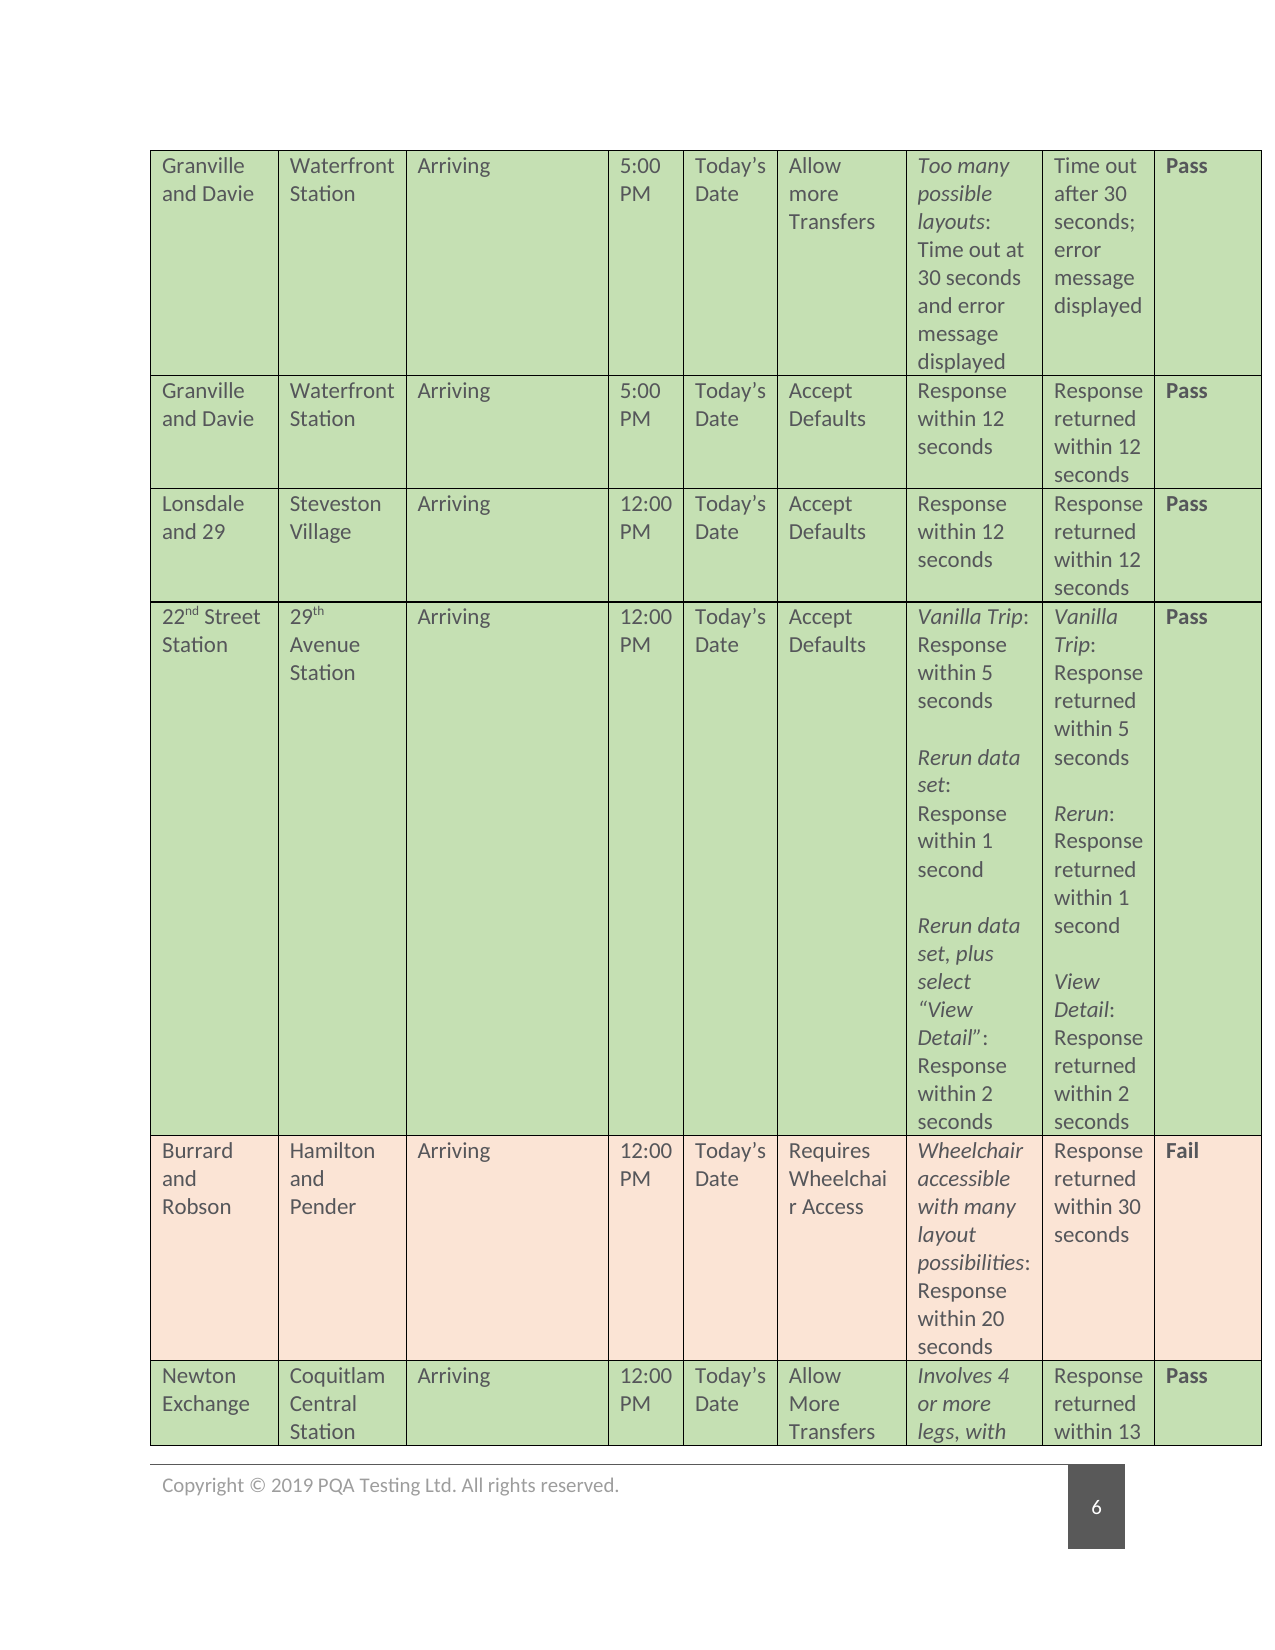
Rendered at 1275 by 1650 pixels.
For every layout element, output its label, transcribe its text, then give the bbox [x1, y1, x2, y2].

table_cell Granville and Davie [151, 151, 278, 375]
table_cell Allow more Transfers [778, 151, 906, 375]
table_cell Arriving [407, 1136, 608, 1360]
table_cell Response within 12 seconds [907, 489, 1042, 601]
table_cell Today’s Date [684, 489, 777, 601]
table_cell Pass [1155, 603, 1261, 1135]
table_cell Arriving [407, 489, 608, 601]
table_cell Waterfront Station [279, 376, 406, 488]
table_cell Too many possible layouts: Time out at 30 seconds and error message displayed [907, 151, 1042, 375]
table_cell Wheelchair accessible with many layout possibilities: Response within 20 seconds [907, 1136, 1042, 1360]
table_cell Lonsdale and 29 [151, 489, 278, 601]
table_cell 29th Avenue Station [279, 603, 406, 1135]
table_cell Pass [1155, 489, 1261, 601]
table_cell 12:00 PM [609, 489, 683, 601]
table_cell 5:00 PM [609, 151, 683, 375]
table_cell Granville and Davie [151, 376, 278, 488]
table_cell Today’s Date [684, 151, 777, 375]
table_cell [1043, 1361, 1154, 1445]
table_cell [778, 1361, 906, 1445]
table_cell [907, 1361, 1042, 1445]
table_cell Pass [1155, 151, 1261, 375]
table_cell Arriving [407, 603, 608, 1135]
table_cell Waterfront Station [279, 151, 406, 375]
table_cell 5:00 PM [609, 376, 683, 488]
table_cell Pass [1155, 1361, 1261, 1445]
table_cell Accept Defaults [778, 376, 906, 488]
table_cell Today’s Date [684, 376, 777, 488]
table_cell Requires Wheelchair Access [778, 1136, 906, 1360]
table_cell 12:00 PM [609, 1136, 683, 1360]
table_cell Today’s Date [684, 1136, 777, 1360]
table_cell Burrard and Robson [151, 1136, 278, 1360]
table_cell Accept Defaults [778, 603, 906, 1135]
table_cell Fail [1155, 1136, 1261, 1360]
table_cell Arriving [407, 376, 608, 488]
table_cell 22nd Street Station [151, 603, 278, 1135]
table_cell 12:00 PM [609, 603, 683, 1135]
table_cell Response returned within 12 seconds [1043, 489, 1154, 601]
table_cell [1043, 151, 1154, 375]
table_cell Today’s Date [684, 1361, 777, 1445]
table_cell Arriving [407, 151, 608, 375]
table_cell Vanilla Trip: Response returned within 5 seconds Rerun: Response returned within 1 second View Detail: Response returned within 2 seconds [1043, 603, 1154, 1135]
table_cell Response returned within 30 seconds [1043, 1136, 1154, 1360]
table_cell Accept Defaults [778, 489, 906, 601]
table_cell Steveston Village [279, 489, 406, 601]
table_cell Arriving [407, 1361, 608, 1445]
table_cell Hamilton and Pender [279, 1136, 406, 1360]
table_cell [279, 1361, 406, 1445]
table_cell 12:00 PM [609, 1361, 683, 1445]
table_cell Vanilla Trip: Response within 5 seconds Rerun data set: Response within 1 second Rerun data set, plus select “View Detail”: Response within 2 seconds [907, 603, 1042, 1135]
table_cell Response within 12 seconds [907, 376, 1042, 488]
table_cell Response returned within 12 seconds [1043, 376, 1154, 488]
table_cell Today’s Date [684, 603, 777, 1135]
table_cell Pass [1155, 376, 1261, 488]
table_cell Newton Exchange [151, 1361, 278, 1445]
